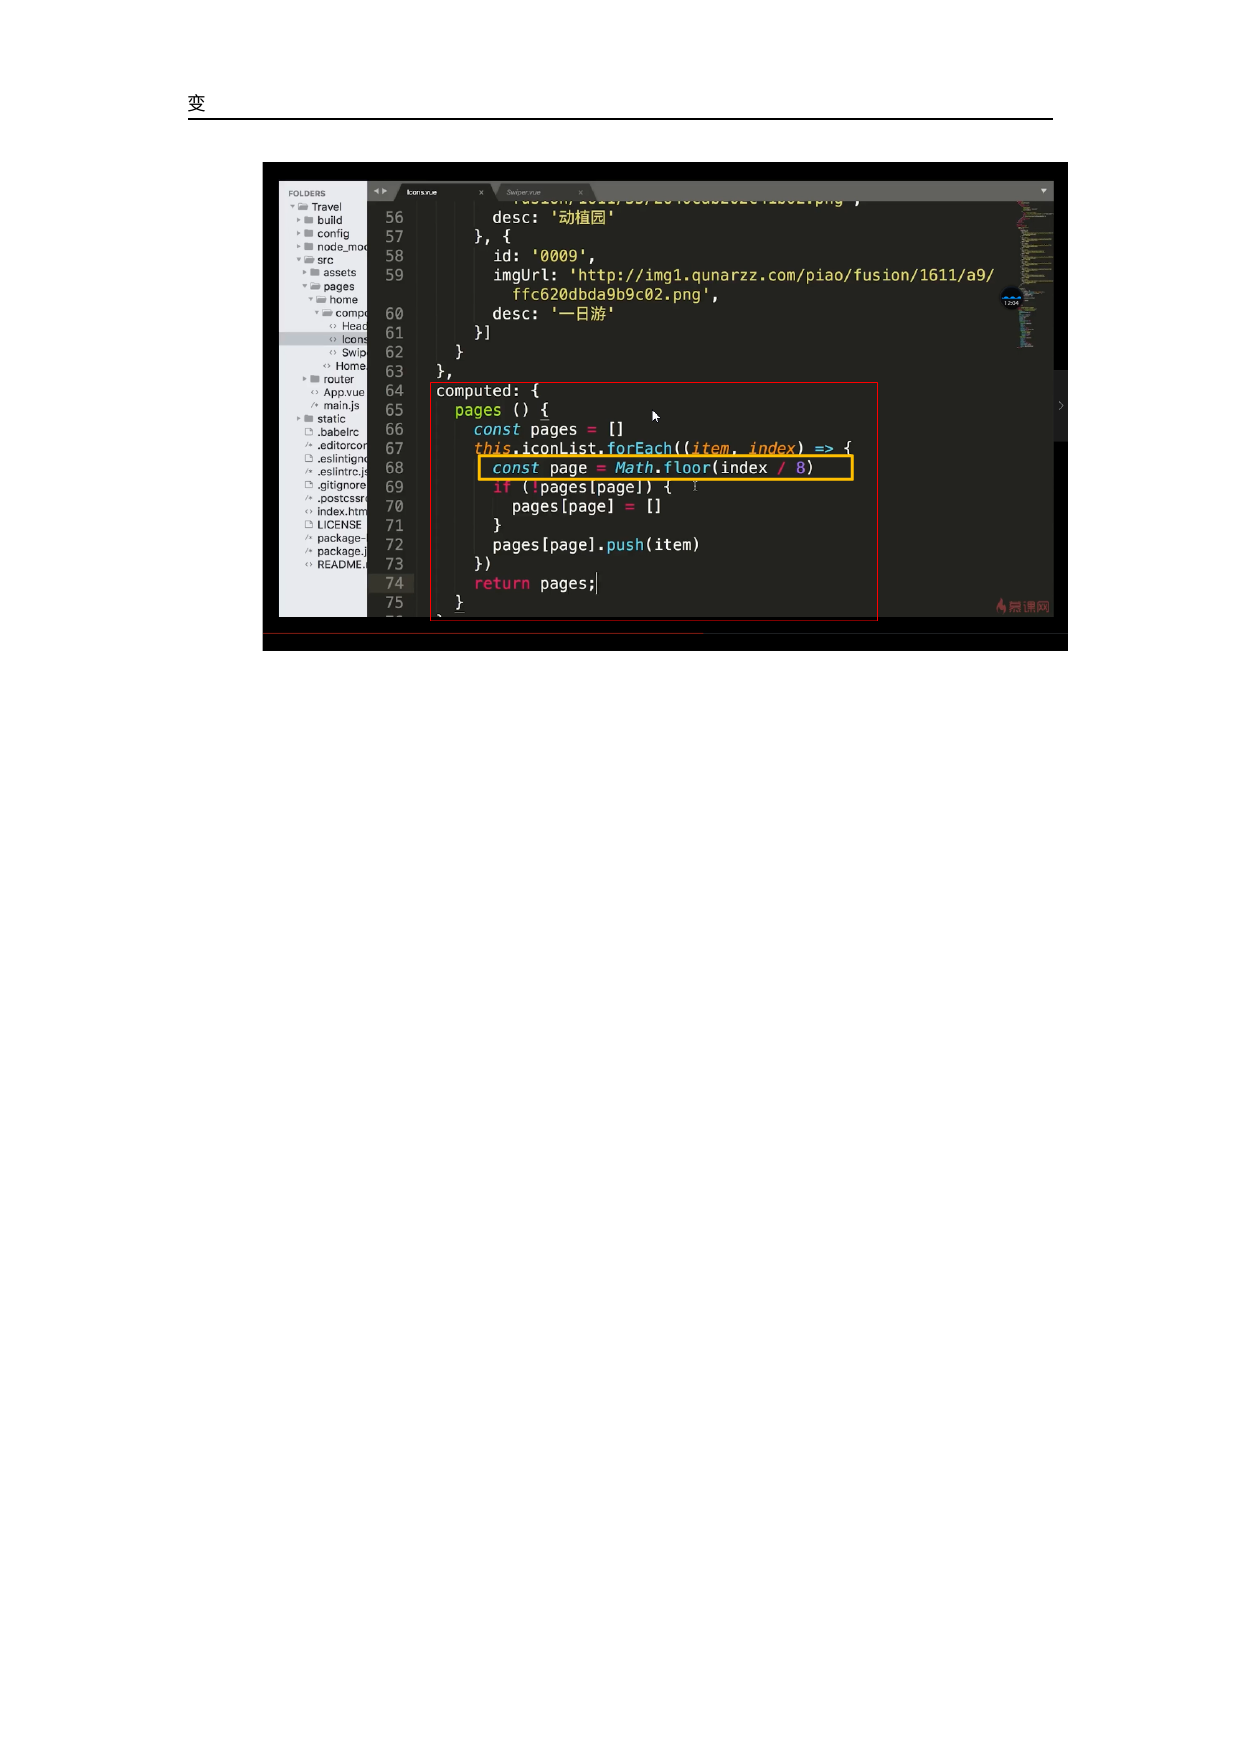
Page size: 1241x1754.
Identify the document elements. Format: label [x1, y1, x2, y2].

picture [262, 162, 1068, 651]
